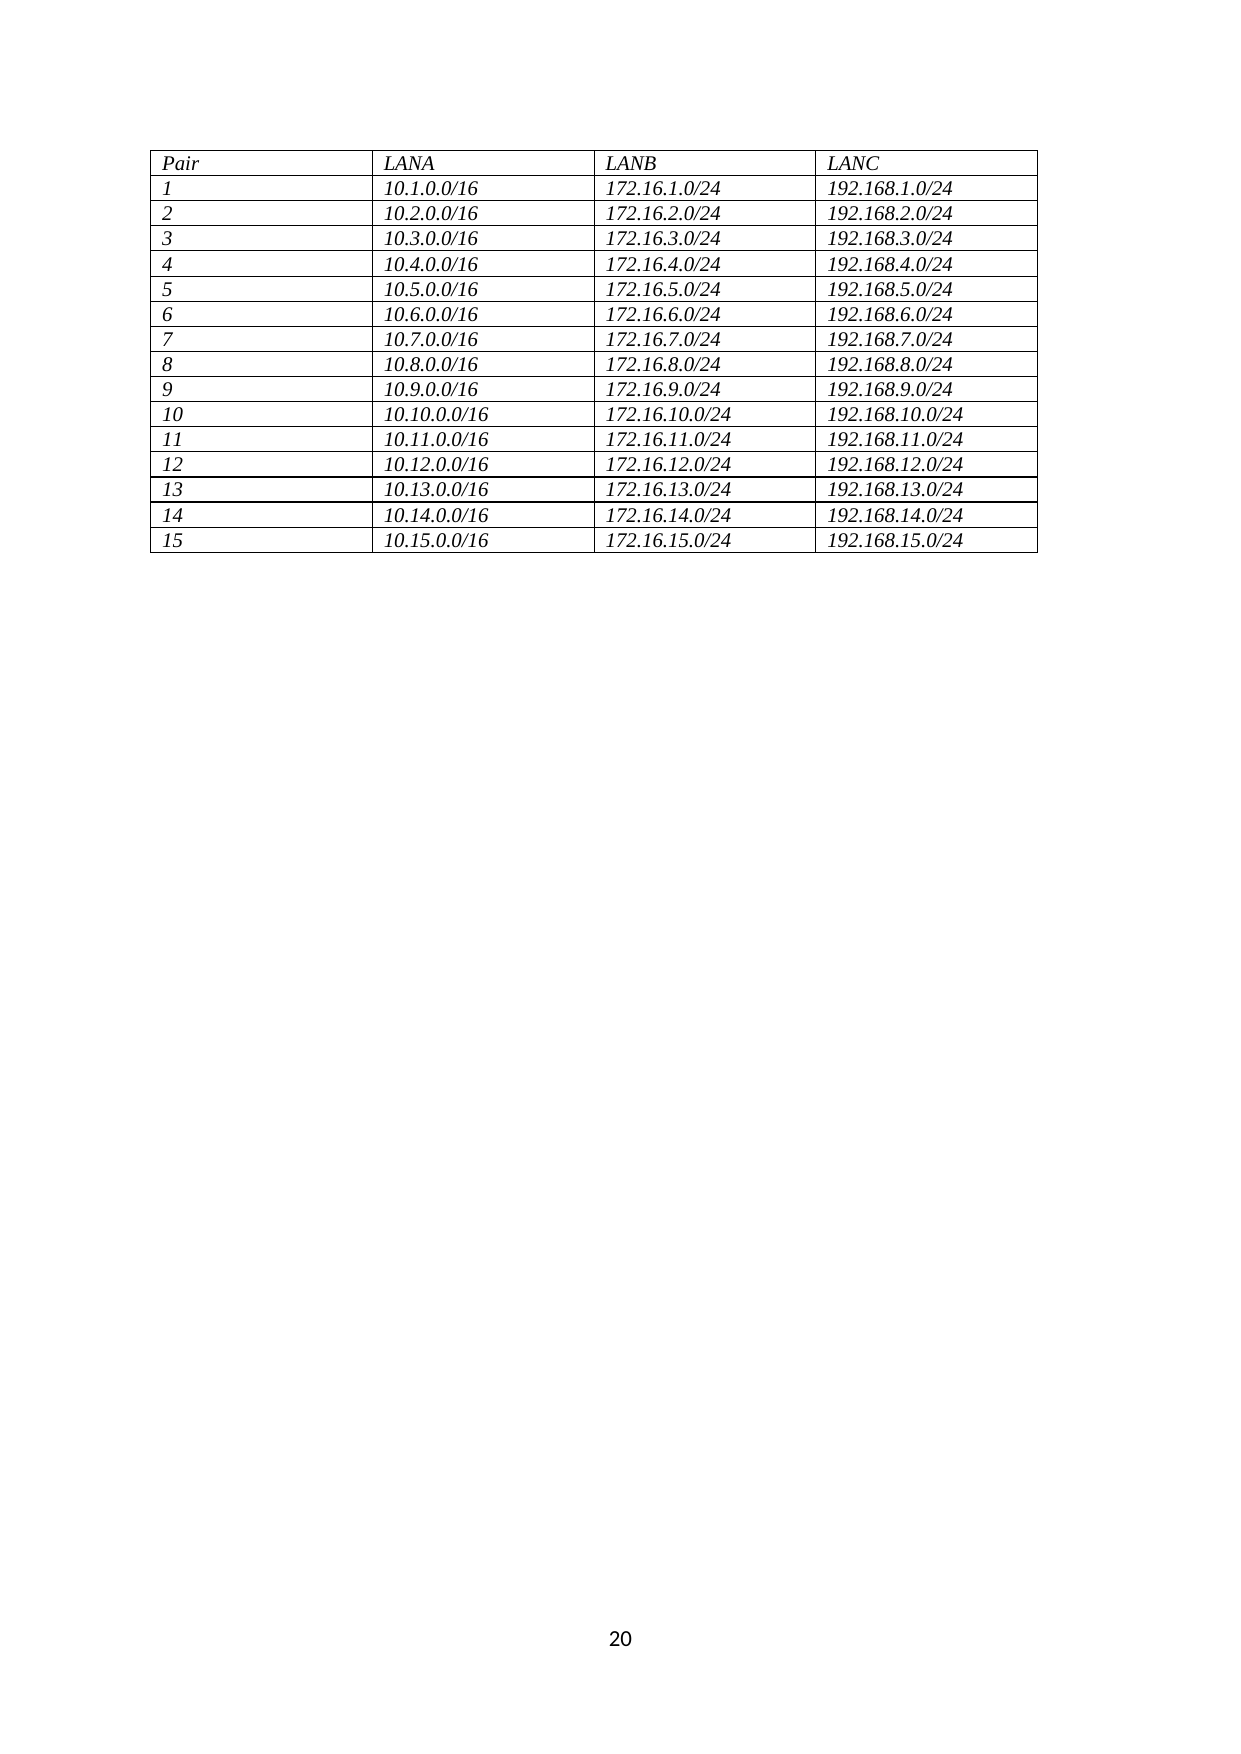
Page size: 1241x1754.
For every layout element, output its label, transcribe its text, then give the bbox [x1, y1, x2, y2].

table_cell 10.14.0.0/16 [373, 503, 594, 527]
table_cell 10.5.0.0/16 [373, 277, 594, 301]
table_cell 10.2.0.0/16 [373, 201, 594, 225]
table_header LANA [373, 151, 594, 175]
table_cell 192.168.9.0/24 [816, 377, 1037, 401]
table_cell 10.6.0.0/16 [373, 302, 594, 326]
table_cell 192.168.3.0/24 [816, 226, 1037, 250]
table_cell 6 [151, 302, 372, 326]
table_cell 3 [151, 226, 372, 250]
table_cell 10.9.0.0/16 [373, 377, 594, 401]
table_header LANC [816, 151, 1037, 175]
table_cell 192.168.2.0/24 [816, 201, 1037, 225]
table_cell 13 [151, 478, 372, 501]
table_cell 172.16.8.0/24 [595, 352, 815, 376]
table_cell 192.168.14.0/24 [816, 503, 1037, 527]
table_cell 192.168.11.0/24 [816, 427, 1037, 451]
table_cell 172.16.10.0/24 [595, 402, 815, 426]
table_cell 192.168.8.0/24 [816, 352, 1037, 376]
table_cell 10.10.0.0/16 [373, 402, 594, 426]
table_cell 192.168.7.0/24 [816, 327, 1037, 351]
table_cell 172.16.5.0/24 [595, 277, 815, 301]
table_cell 192.168.6.0/24 [816, 302, 1037, 326]
table_cell 172.16.14.0/24 [595, 503, 815, 527]
table_cell 10.4.0.0/16 [373, 251, 594, 276]
table_cell 192.168.13.0/24 [816, 478, 1037, 501]
table_cell 10.7.0.0/16 [373, 327, 594, 351]
table_cell 192.168.4.0/24 [816, 251, 1037, 276]
table_cell 172.16.2.0/24 [595, 201, 815, 225]
table_cell 10.12.0.0/16 [373, 452, 594, 476]
table_cell 8 [151, 352, 372, 376]
table_cell 11 [151, 427, 372, 451]
table_cell 1 [151, 176, 372, 200]
table_header LANB [595, 151, 815, 175]
table_cell 15 [151, 528, 372, 552]
table_cell 172.16.15.0/24 [595, 528, 815, 552]
table_cell 192.168.12.0/24 [816, 452, 1037, 476]
table_cell 172.16.1.0/24 [595, 176, 815, 200]
table_cell 172.16.4.0/24 [595, 251, 815, 276]
table_cell 172.16.3.0/24 [595, 226, 815, 250]
table_cell 172.16.9.0/24 [595, 377, 815, 401]
table_cell 192.168.10.0/24 [816, 402, 1037, 426]
table_cell 172.16.7.0/24 [595, 327, 815, 351]
table_cell 192.168.15.0/24 [816, 528, 1037, 552]
table_cell 2 [151, 201, 372, 225]
table_cell 192.168.5.0/24 [816, 277, 1037, 301]
table_cell 9 [151, 377, 372, 401]
table_cell 10.1.0.0/16 [373, 176, 594, 200]
table_cell 10.15.0.0/16 [373, 528, 594, 552]
table_cell 10.13.0.0/16 [373, 478, 594, 501]
table_cell 172.16.11.0/24 [595, 427, 815, 451]
table_cell 10.3.0.0/16 [373, 226, 594, 250]
table_cell 192.168.1.0/24 [816, 176, 1037, 200]
table_cell 4 [151, 251, 372, 276]
table_cell 10 [151, 402, 372, 426]
table_cell 12 [151, 452, 372, 476]
table_cell 7 [151, 327, 372, 351]
table_cell 10.8.0.0/16 [373, 352, 594, 376]
table_cell 5 [151, 277, 372, 301]
table_cell 172.16.13.0/24 [595, 478, 815, 501]
table_header Pair [151, 151, 372, 175]
table_cell 10.11.0.0/16 [373, 427, 594, 451]
table_cell 14 [151, 503, 372, 527]
table_cell 172.16.6.0/24 [595, 302, 815, 326]
table_cell 172.16.12.0/24 [595, 452, 815, 476]
